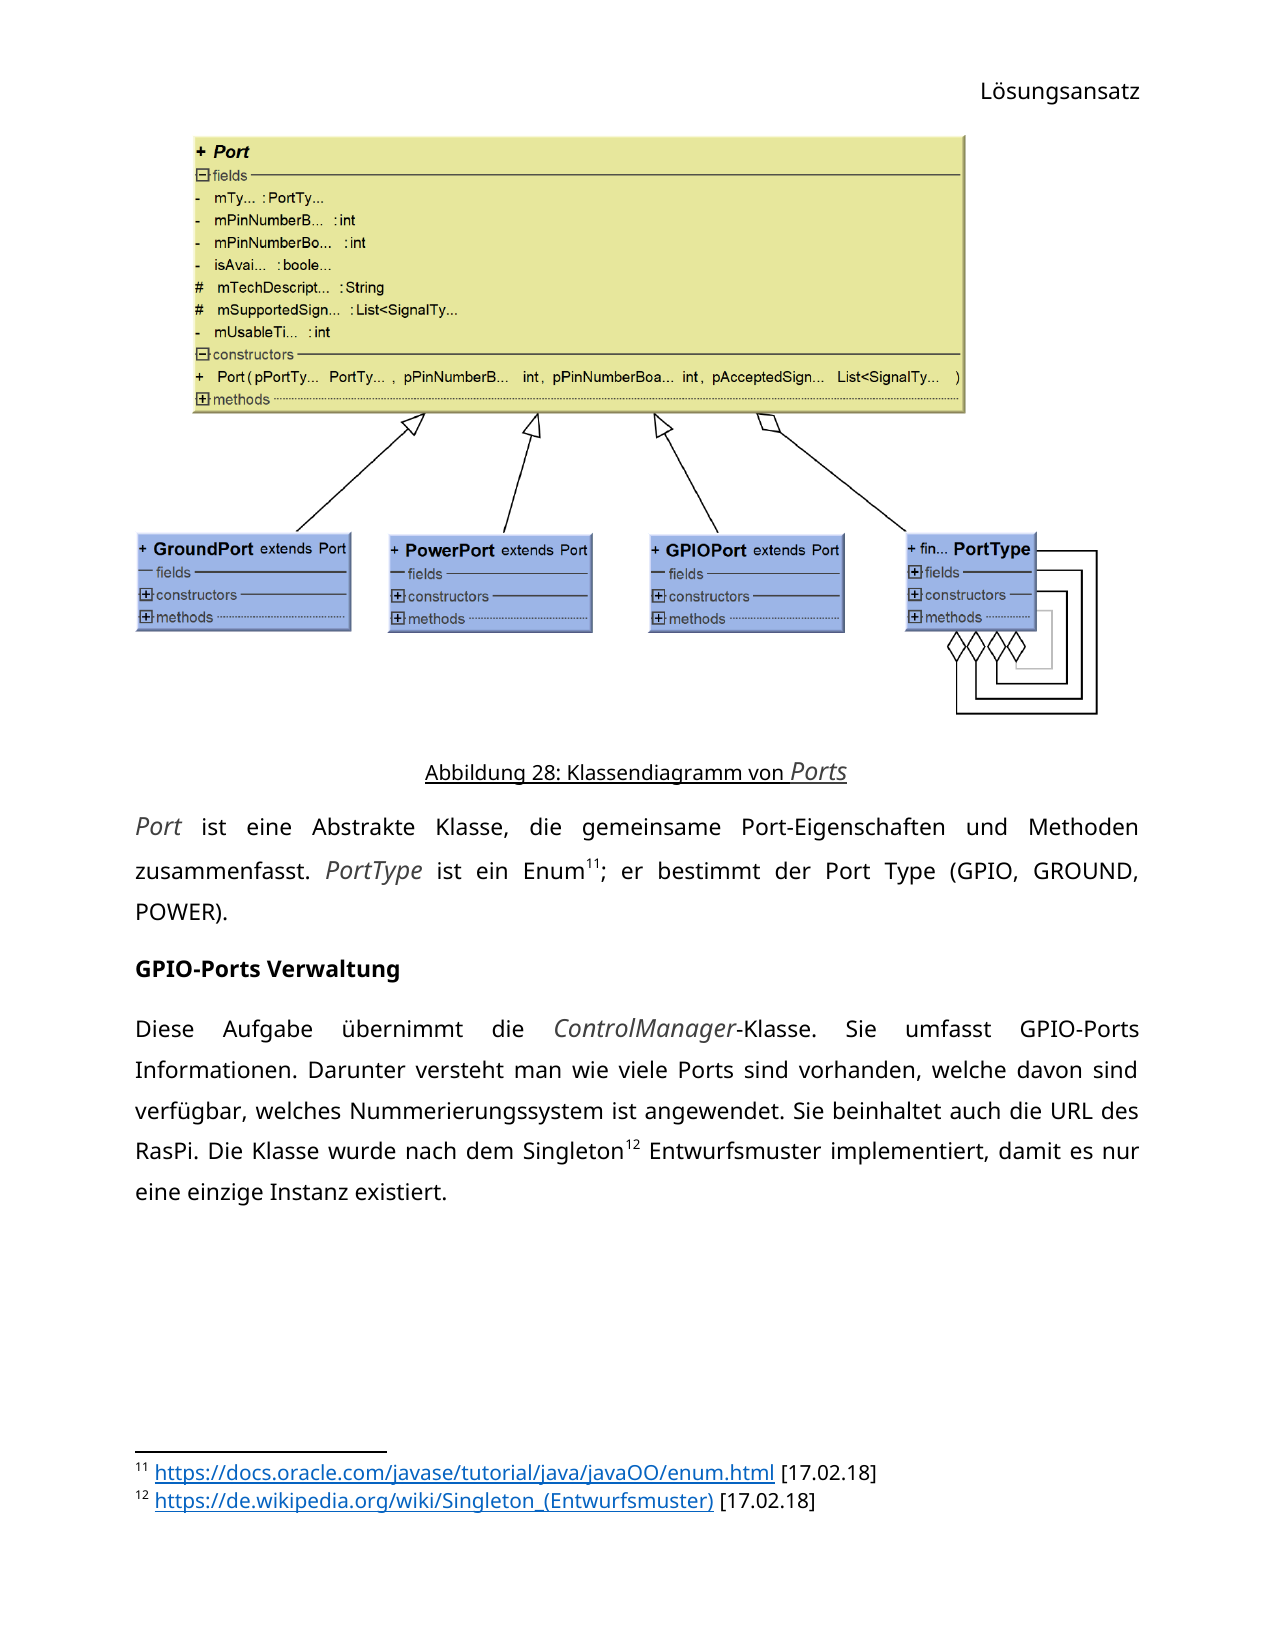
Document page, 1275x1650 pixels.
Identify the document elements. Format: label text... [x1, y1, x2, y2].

text Port ist eine Abstrakte Klasse, die gemeinsame Port-Eigenschaften und Methoden zusammenfasst. PortType ist ein Enum; er bestimmt der Port Type (GPIO, GROUND, POWER). [135, 808, 1140, 927]
text GPIO-Ports Verwaltung [135, 953, 1140, 984]
text Abbildung 28: Klassendiagramm von Ports [135, 753, 1140, 787]
text Diese Aufgabe übernimmt die ControlManager-Klasse. Sie umfasst GPIO-Ports Informationen. Darunter versteht man wie viele Ports sind vorhanden, welche davon sind verfügbar, welches Nummerierungssystem ist angewendet. Sie beinhaltet auch die URL des RasPi. Die Klasse wurde nach dem Singleton Entwurfsmuster implementiert, damit es nur eine einzige Instanz existiert. [135, 1011, 1140, 1207]
picture [135, 135, 1110, 728]
